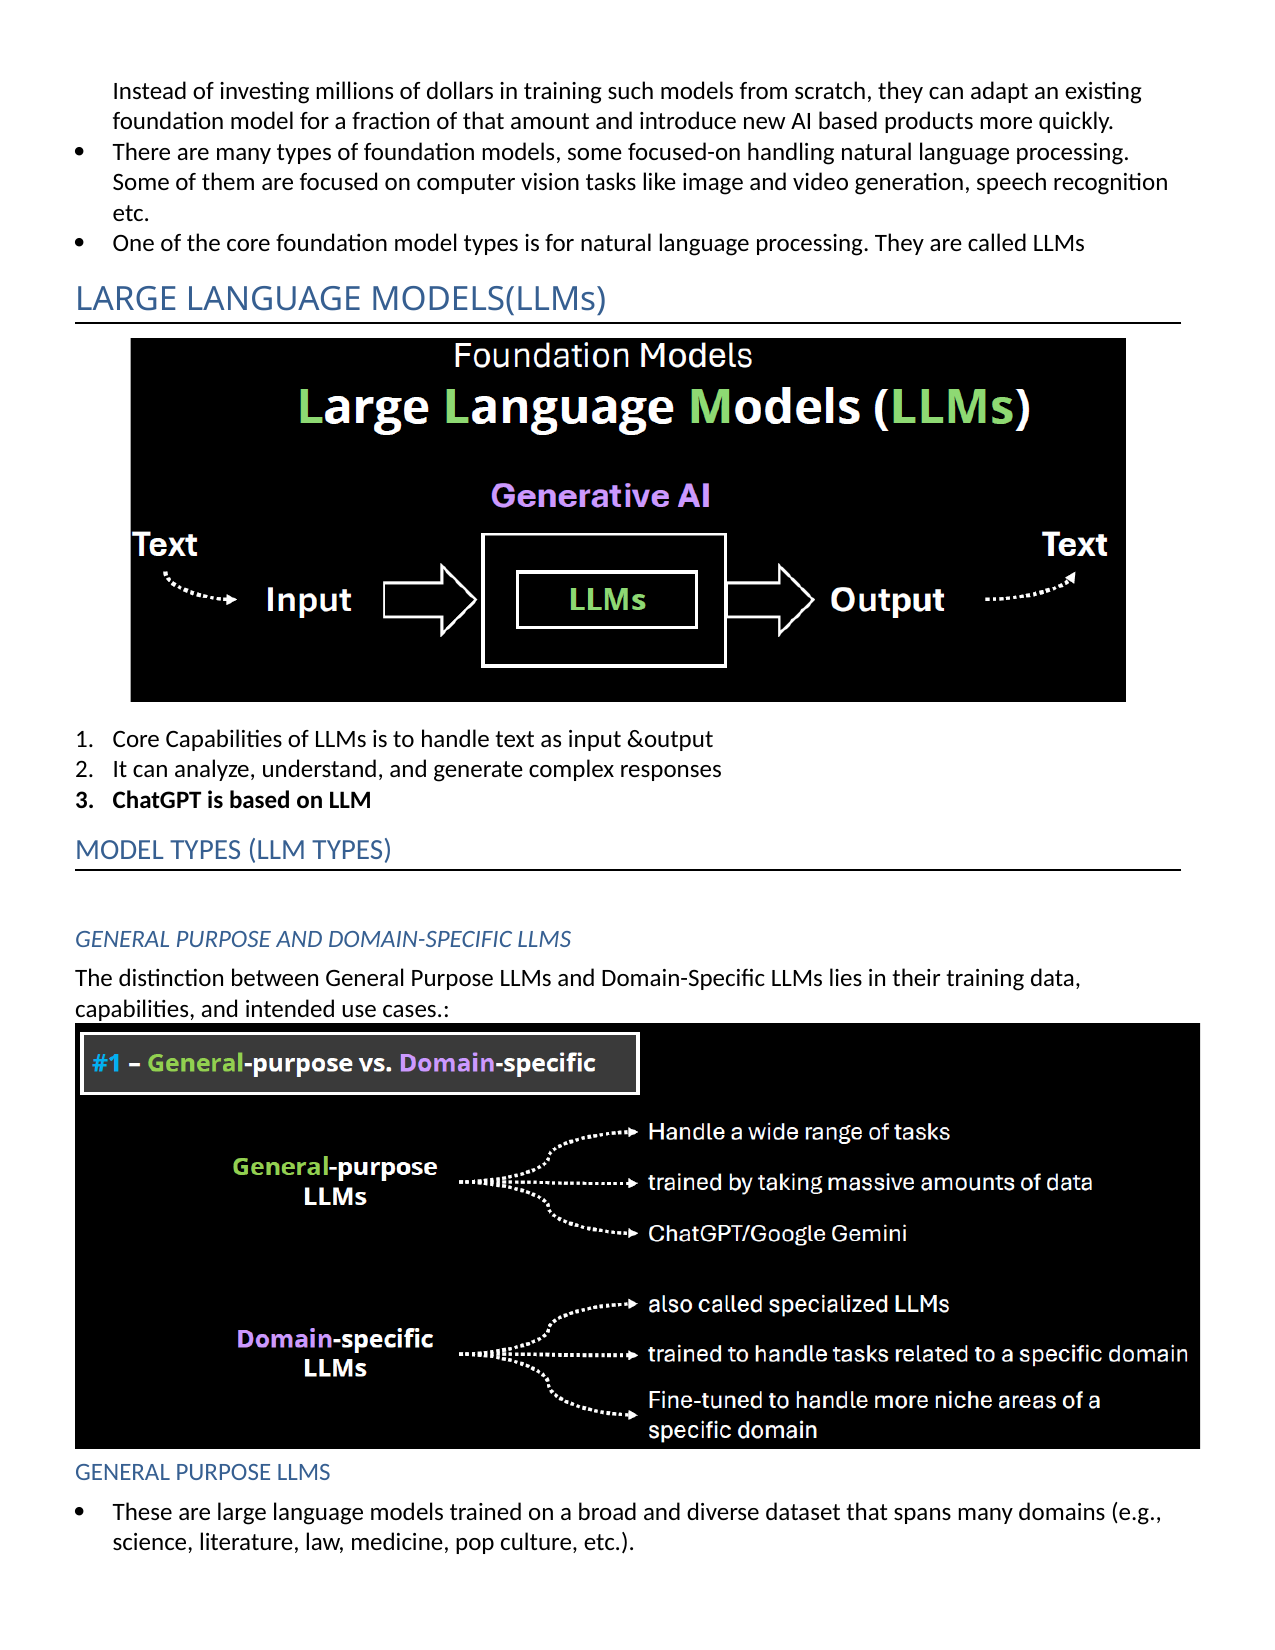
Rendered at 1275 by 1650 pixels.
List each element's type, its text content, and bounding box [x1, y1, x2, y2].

list These are large language models trained on a broad and diverse dataset that spans many domains (e.g., science, literature, law, medicine, pop culture, etc.). [75, 1496, 1181, 1557]
picture [75, 1023, 1200, 1449]
list Core Capabilities of LLMs is to handle text as input &output [75, 723, 1181, 753]
list ChatGPT is based on LLM [75, 784, 1181, 814]
subtitle GENERAL PURPOSE AND DOMAIN-SPECIFIC LLMS [75, 923, 1181, 953]
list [75, 75, 1181, 136]
list There are many types of foundation models, some focused-on handling natural language processing. Some of them are focused on computer vision tasks like image and video generation, speech recognition etc. [75, 136, 1181, 228]
list It can analyze, understand, and generate complex responses [75, 753, 1181, 784]
subtitle GENERAL PURPOSE LLMS [75, 1456, 1181, 1487]
list One of the core foundation model types is for natural language processing. They are called LLMs [75, 228, 1181, 258]
text The distinction between General Purpose LLMs and Domain-Specific LLMs lies in their training data, capabilities, and intended use cases.: [75, 962, 1181, 1023]
picture [130, 338, 1126, 702]
subtitle MODEL TYPES (LLM TYPES) [75, 831, 1181, 869]
subtitle LARGE LANGUAGE MODELS(LLMs) [75, 275, 1181, 322]
